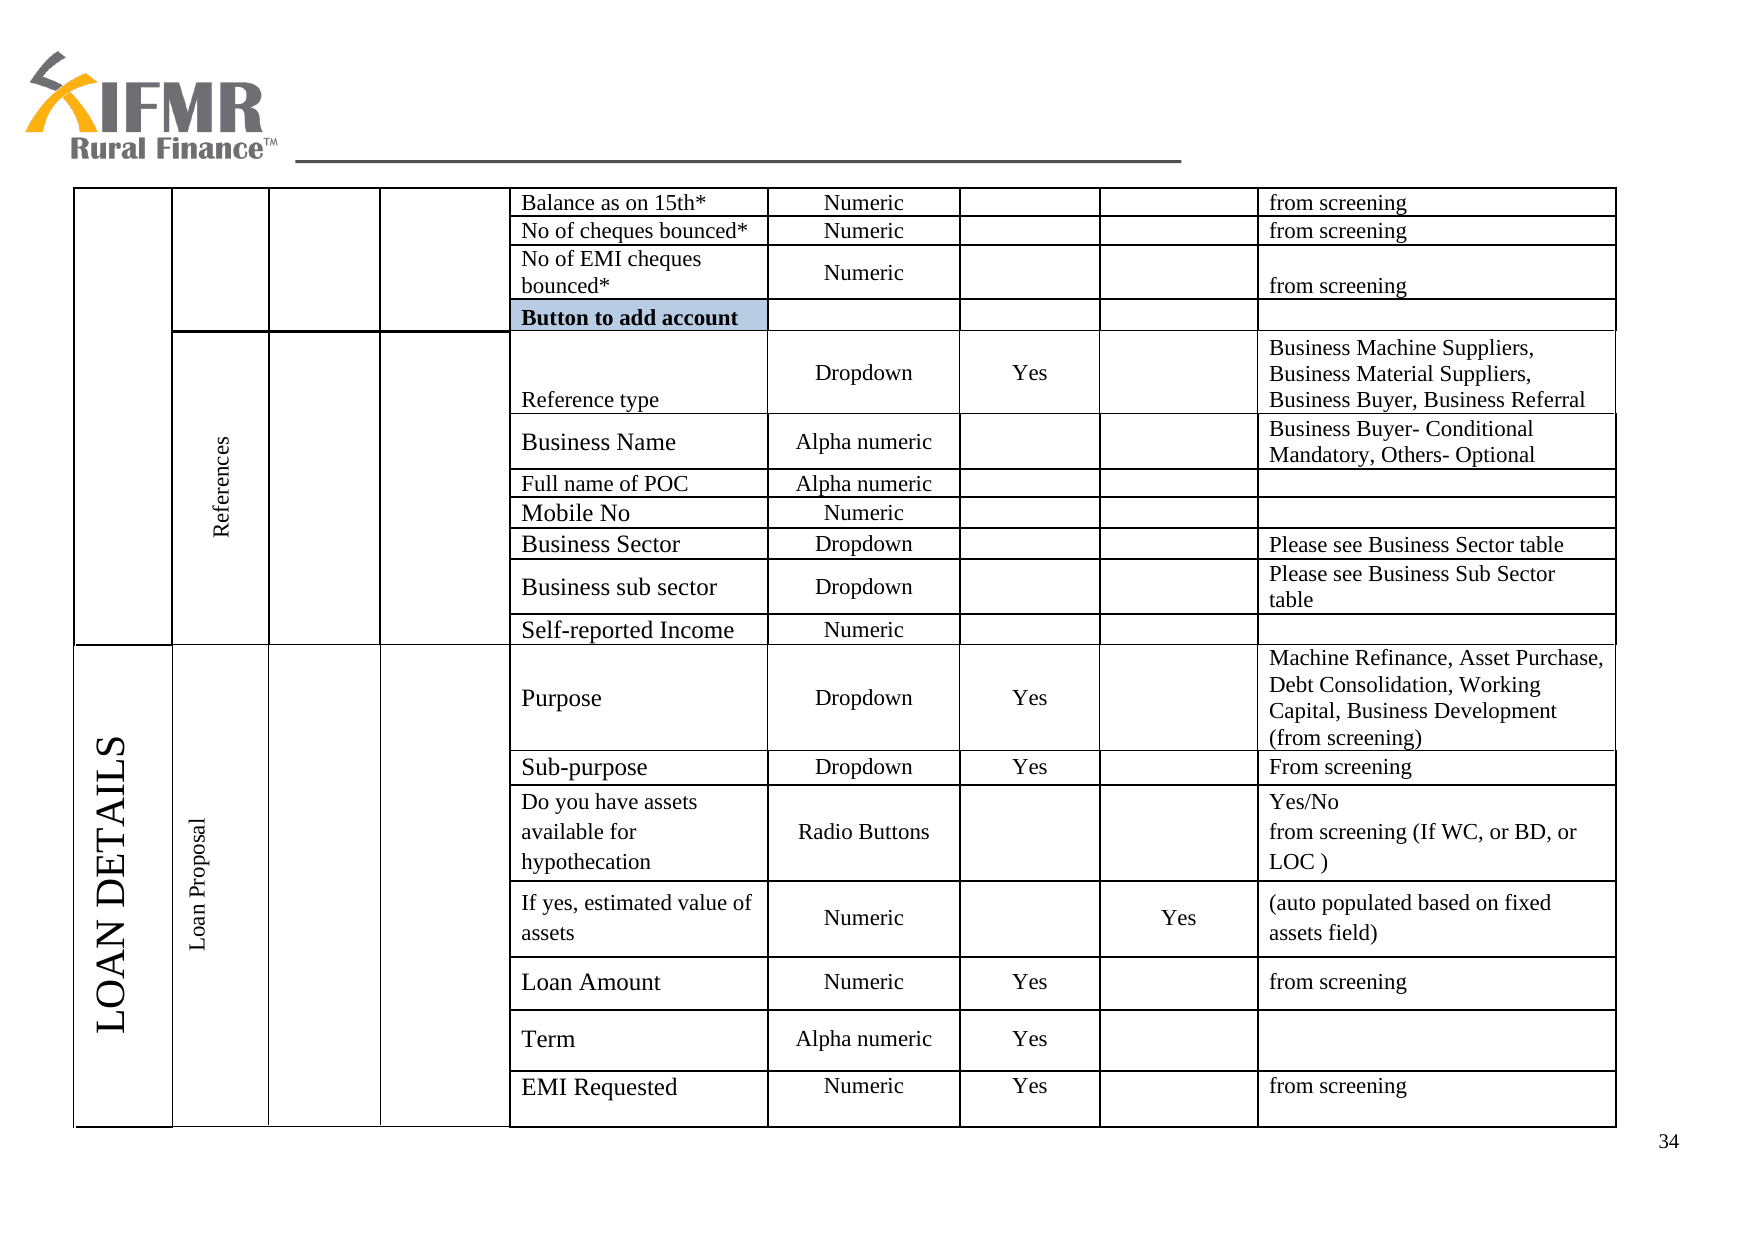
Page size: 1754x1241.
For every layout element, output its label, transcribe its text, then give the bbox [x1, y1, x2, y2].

table_cell Sub-purpose [511, 751, 767, 784]
table_cell Dropdown [768, 645, 959, 750]
table_cell [961, 414, 1099, 468]
table_cell Yes [961, 1072, 1099, 1126]
table_cell Alpha numeric [769, 414, 959, 468]
table_cell [1101, 1072, 1257, 1126]
table_cell Numeric [769, 1072, 959, 1126]
table_cell Numeric [769, 246, 959, 298]
table_cell [961, 560, 1099, 613]
table_cell [1101, 300, 1257, 330]
table_cell Term [511, 1011, 767, 1070]
table_cell [961, 300, 1099, 330]
table_cell from screening [1259, 246, 1615, 298]
table_cell Numeric [769, 189, 959, 215]
table_cell If yes, estimated value of assets [511, 882, 767, 956]
table_cell Reference type [511, 331, 767, 413]
table_cell Please see Business Sector table [1259, 529, 1615, 558]
table_cell References [173, 333, 268, 643]
table_cell [1101, 217, 1257, 243]
table_cell Dropdown [769, 560, 959, 613]
table_cell from screening [1259, 1072, 1615, 1126]
table_cell Business sub sector [511, 560, 767, 613]
table_cell Numeric [769, 615, 959, 643]
table_cell [269, 645, 380, 1126]
table_cell Yes/No from screening (If WC, or BD, or LOC ) [1259, 786, 1615, 879]
table_cell [1101, 786, 1257, 879]
table_cell [1259, 498, 1615, 527]
table_cell No of cheques bounced* [511, 217, 767, 243]
table_cell (auto populated based on fixed assets field) [1259, 882, 1615, 956]
table_cell EMI Requested [511, 1072, 767, 1126]
table_cell Radio Buttons [769, 786, 959, 879]
table_cell [961, 189, 1099, 215]
table_cell [961, 498, 1099, 527]
table_cell Purpose [511, 645, 767, 750]
table_cell [961, 529, 1099, 558]
table_cell [961, 882, 1099, 956]
table_cell [270, 333, 379, 643]
table_cell [1101, 1011, 1257, 1070]
table_cell Self-reported Income [511, 615, 767, 643]
table_cell [961, 786, 1099, 879]
table_cell [1101, 498, 1257, 527]
table_cell Yes [960, 645, 1099, 750]
table_cell Machine Refinance, Asset Purchase, Debt Consolidation, Working Capital, Business Development (from screening) [1258, 644, 1615, 750]
table_cell Numeric [769, 498, 959, 527]
table_cell Business Buyer- Conditional Mandatory, Others- Optional [1259, 413, 1615, 468]
table_cell Mobile No [511, 498, 767, 527]
table_cell [1100, 645, 1257, 750]
table_cell Business Name [511, 414, 767, 468]
table_cell No of EMI cheques bounced* [511, 246, 767, 298]
table_cell [961, 615, 1099, 643]
table_cell [1259, 615, 1615, 643]
picture [18, 45, 284, 166]
table_cell [1259, 1011, 1615, 1070]
table_cell from screening [1259, 217, 1615, 243]
table_cell Yes [961, 751, 1099, 784]
table_cell Business Machine Suppliers, Business Material Suppliers, Business Buyer, Business Referral [1258, 330, 1615, 413]
table_cell Numeric [769, 958, 959, 1009]
table_cell Dropdown [769, 751, 959, 784]
table_cell Yes [961, 1011, 1099, 1070]
table_cell Numeric [769, 882, 959, 956]
table_cell Yes [960, 331, 1099, 413]
table_cell Yes [961, 958, 1099, 1009]
table_cell [769, 300, 959, 330]
table_cell Loan Proposal [173, 645, 269, 1126]
table_cell Do you have assets available for hypothecation [511, 786, 767, 879]
table_cell Numeric [769, 217, 959, 243]
table_cell Business Sector [511, 529, 767, 558]
table_cell [961, 470, 1099, 496]
table_cell [1101, 751, 1257, 784]
table_cell [380, 645, 509, 1126]
table_cell [961, 217, 1099, 243]
table_cell [1100, 331, 1257, 413]
table_cell [381, 333, 509, 643]
table_cell LOAN DETAILS [74, 645, 172, 1126]
table_cell Yes [1101, 882, 1257, 956]
table_cell [1101, 246, 1257, 298]
table_cell Alpha numeric [769, 470, 959, 496]
table_cell from screening [1259, 958, 1615, 1009]
table_cell Alpha numeric [769, 1011, 959, 1070]
table_cell Dropdown [768, 331, 959, 413]
table_cell Full name of POC [511, 470, 767, 496]
table_cell [1101, 615, 1257, 643]
table_cell Please see Business Sub Sector table [1259, 560, 1615, 613]
table_cell [1101, 470, 1257, 496]
table_cell Balance as on 15th* [511, 189, 767, 215]
table_cell From screening [1259, 750, 1615, 784]
table_cell [1259, 300, 1615, 330]
table_cell Loan Amount [511, 958, 767, 1009]
table_cell [1101, 560, 1257, 613]
table_cell [1259, 470, 1615, 496]
table_cell from screening [1259, 189, 1615, 215]
table_cell Dropdown [769, 529, 959, 558]
table_cell [1101, 529, 1257, 558]
table_cell [1101, 958, 1257, 1009]
table_cell [961, 246, 1099, 298]
table_cell [1101, 189, 1257, 215]
table_cell Button to add account [511, 300, 767, 330]
table_cell [1101, 414, 1257, 468]
